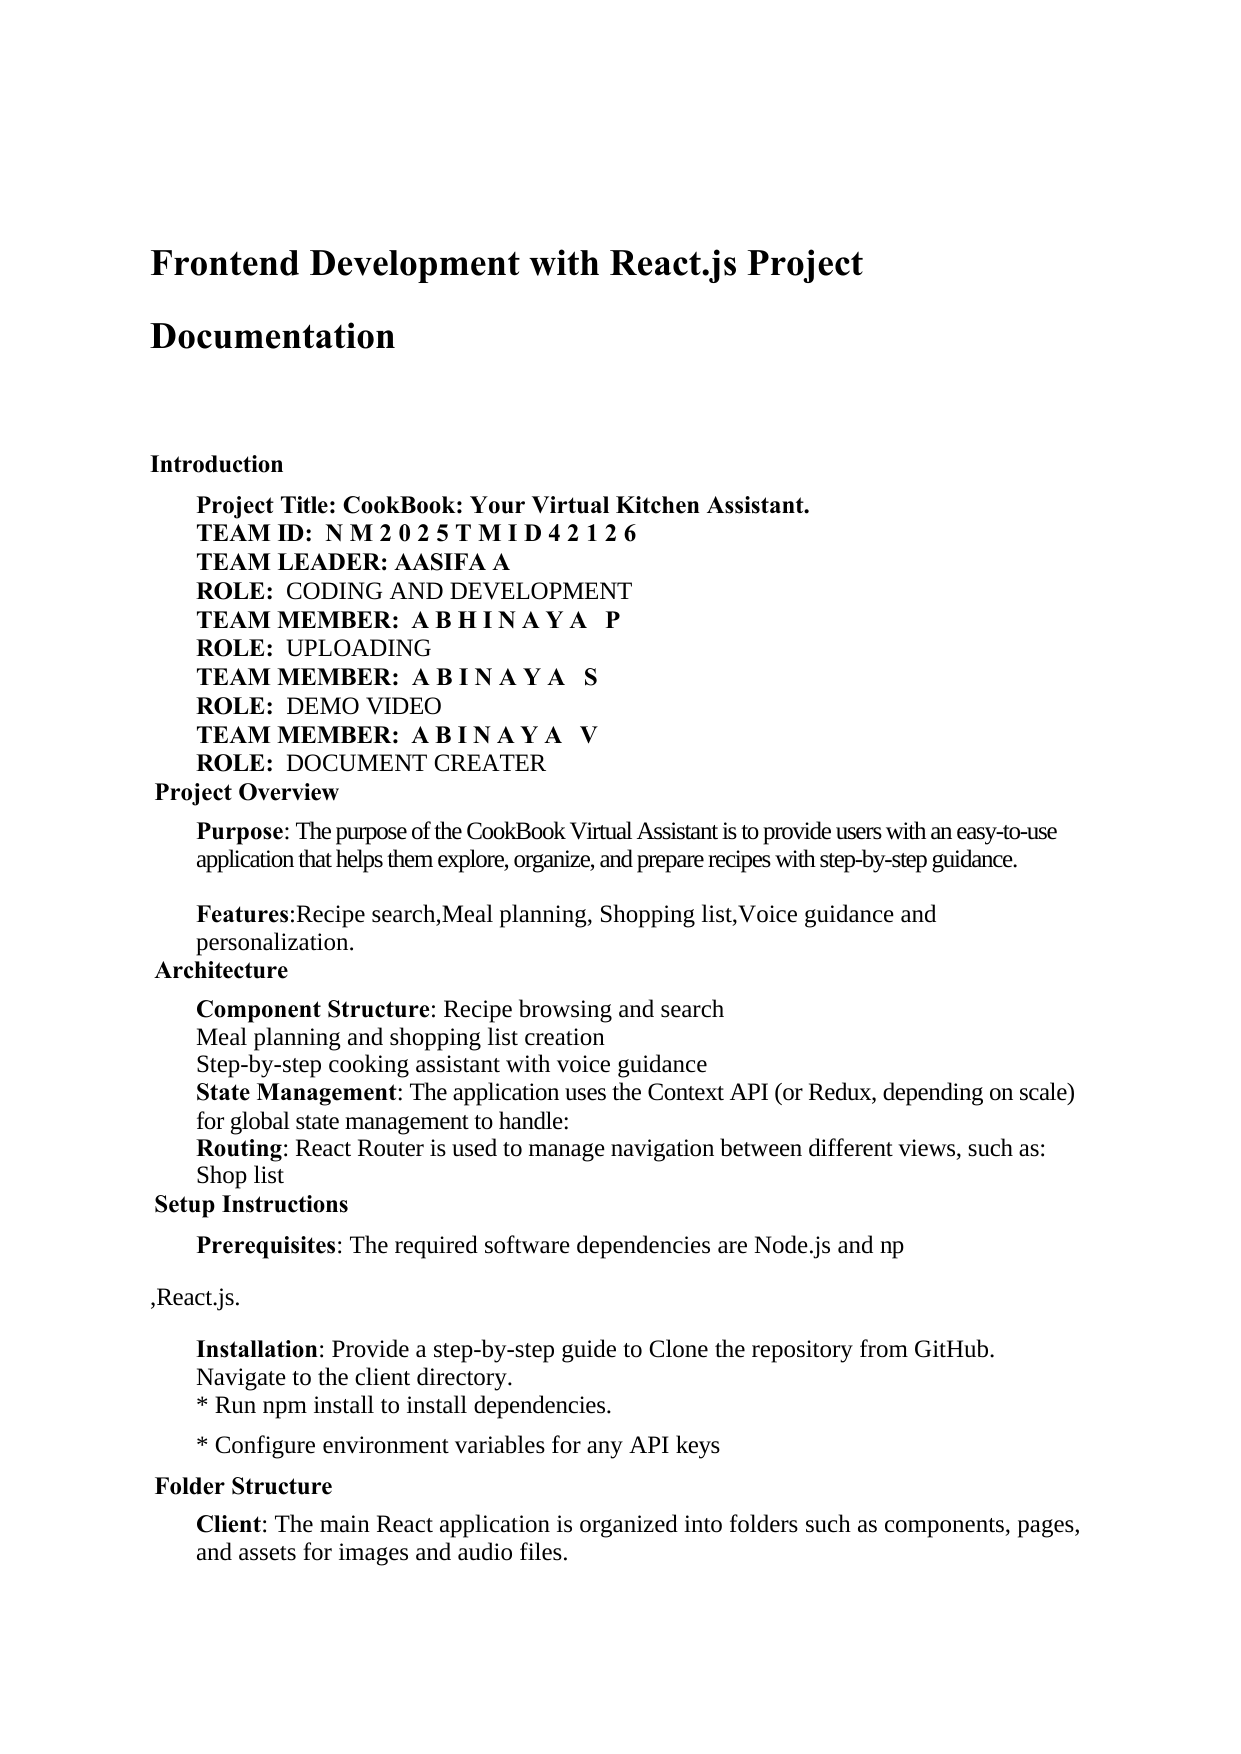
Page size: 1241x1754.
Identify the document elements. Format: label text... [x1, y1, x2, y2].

text Step-by-step cooking assistant with voice guidance [196, 1051, 1090, 1078]
text Installation: Provide a step-by-step guide to Clone the repository from GitHub. Navigate to the client directory. [196, 1335, 1090, 1390]
text Setup Instructions [154, 1189, 1090, 1218]
text ROLE: DOCUMENT CREATER [196, 748, 1090, 777]
text Project Overview [154, 777, 1090, 806]
text Project Title: CookBook: Your Virtual Kitchen Assistant. [196, 490, 1090, 518]
text TEAM MEMBER: ABINAYA S [196, 662, 1090, 691]
text Client: The main React application is organized into folders such as components, pages, and assets for images and audio files. [196, 1511, 1090, 1566]
text ROLE: CODING AND DEVELOPMENT [196, 576, 1090, 605]
text Component Structure: Recipe browsing and search [196, 996, 1090, 1023]
text TEAM MEMBER: ABHINAYA P [196, 605, 1090, 633]
text Architecture [154, 955, 1090, 984]
text Folder Structure [154, 1471, 1090, 1499]
text TEAM MEMBER: ABINAYA V [196, 720, 1090, 748]
text ROLE: UPLOADING [196, 633, 1090, 662]
text Prerequisites: The required software dependencies are Node.js and np [196, 1230, 1090, 1258]
text State Management: The application uses the Context API (or Redux, depending on scale) for global state management to handle: [196, 1078, 1090, 1134]
text ,React.js. [150, 1282, 1090, 1311]
text Meal planning and shopping list creation [196, 1023, 1090, 1051]
text Frontend Development with React.js Project Documentation [150, 241, 1090, 356]
text Purpose: The purpose of the CookBook Virtual Assistant is to provide users with an easy-to-use application that helps them explore, organize, and prepare recipes with step-by-step guidance. [196, 817, 1090, 873]
text * Run npm install to install dependencies. [196, 1390, 1090, 1419]
text * Configure environment variables for any API keys [196, 1431, 1090, 1459]
text Features:Recipe search,Meal planning, Shopping list,Voice guidance and personalization. [196, 900, 1090, 955]
text Introduction [150, 449, 1090, 478]
text Shop list [196, 1162, 1090, 1189]
text TEAM LEADER: AASIFA A [196, 547, 1090, 576]
text TEAM ID: NM2025TMID42126 [196, 518, 1090, 547]
text Routing: React Router is used to manage navigation between different views, such as: [196, 1134, 1090, 1162]
text ROLE: DEMO VIDEO [196, 691, 1090, 720]
